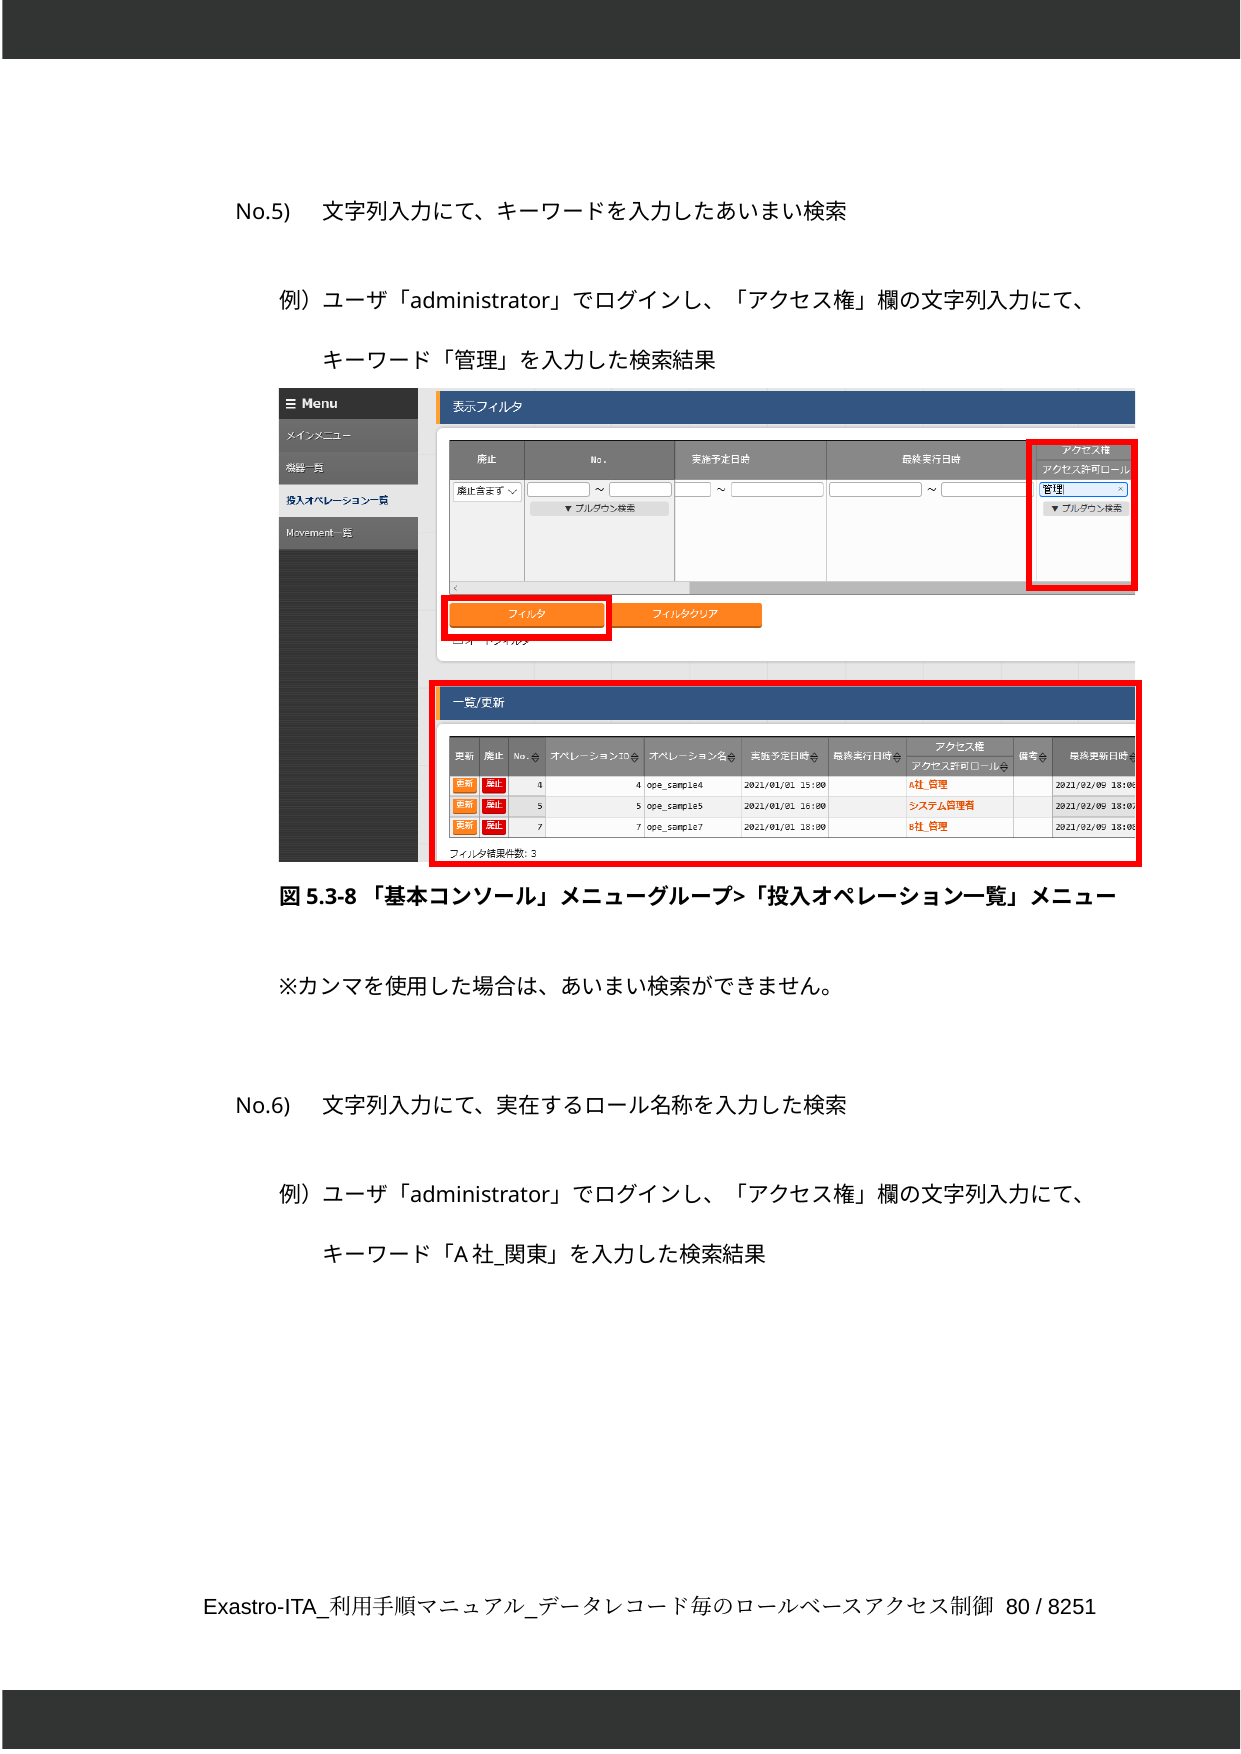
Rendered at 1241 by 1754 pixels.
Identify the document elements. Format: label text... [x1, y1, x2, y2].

list 文字列入力にて、キーワードを入力したあいまい検索 [235, 180, 1152, 240]
picture [1032, 445, 1131, 585]
picture [2, 0, 1241, 59]
list 図 5.3-8 「基本コンソール」メニューグループ>「投入オペレーション一覧」メニュー [279, 866, 1152, 925]
list キーワード「A社_関東」を入力した検索結果 [279, 1223, 1152, 1283]
list ※カンマを使用した場合は、あいまい検索ができません。 [279, 955, 1152, 1014]
list 文字列入力にて、実在するロール名称を入力した検索 [235, 1074, 1152, 1134]
picture [435, 686, 1136, 861]
list 例）ユーザ「administrator」でログインし、「アクセス権」欄の文字列入力にて、 [279, 1163, 1152, 1223]
list 例）ユーザ「administrator」でログインし、「アクセス権」欄の文字列入力にて、 [279, 270, 1152, 329]
list キーワード「管理」を入力した検索結果 [279, 329, 1152, 389]
picture [2, 1690, 1241, 1749]
picture [278, 388, 1136, 862]
